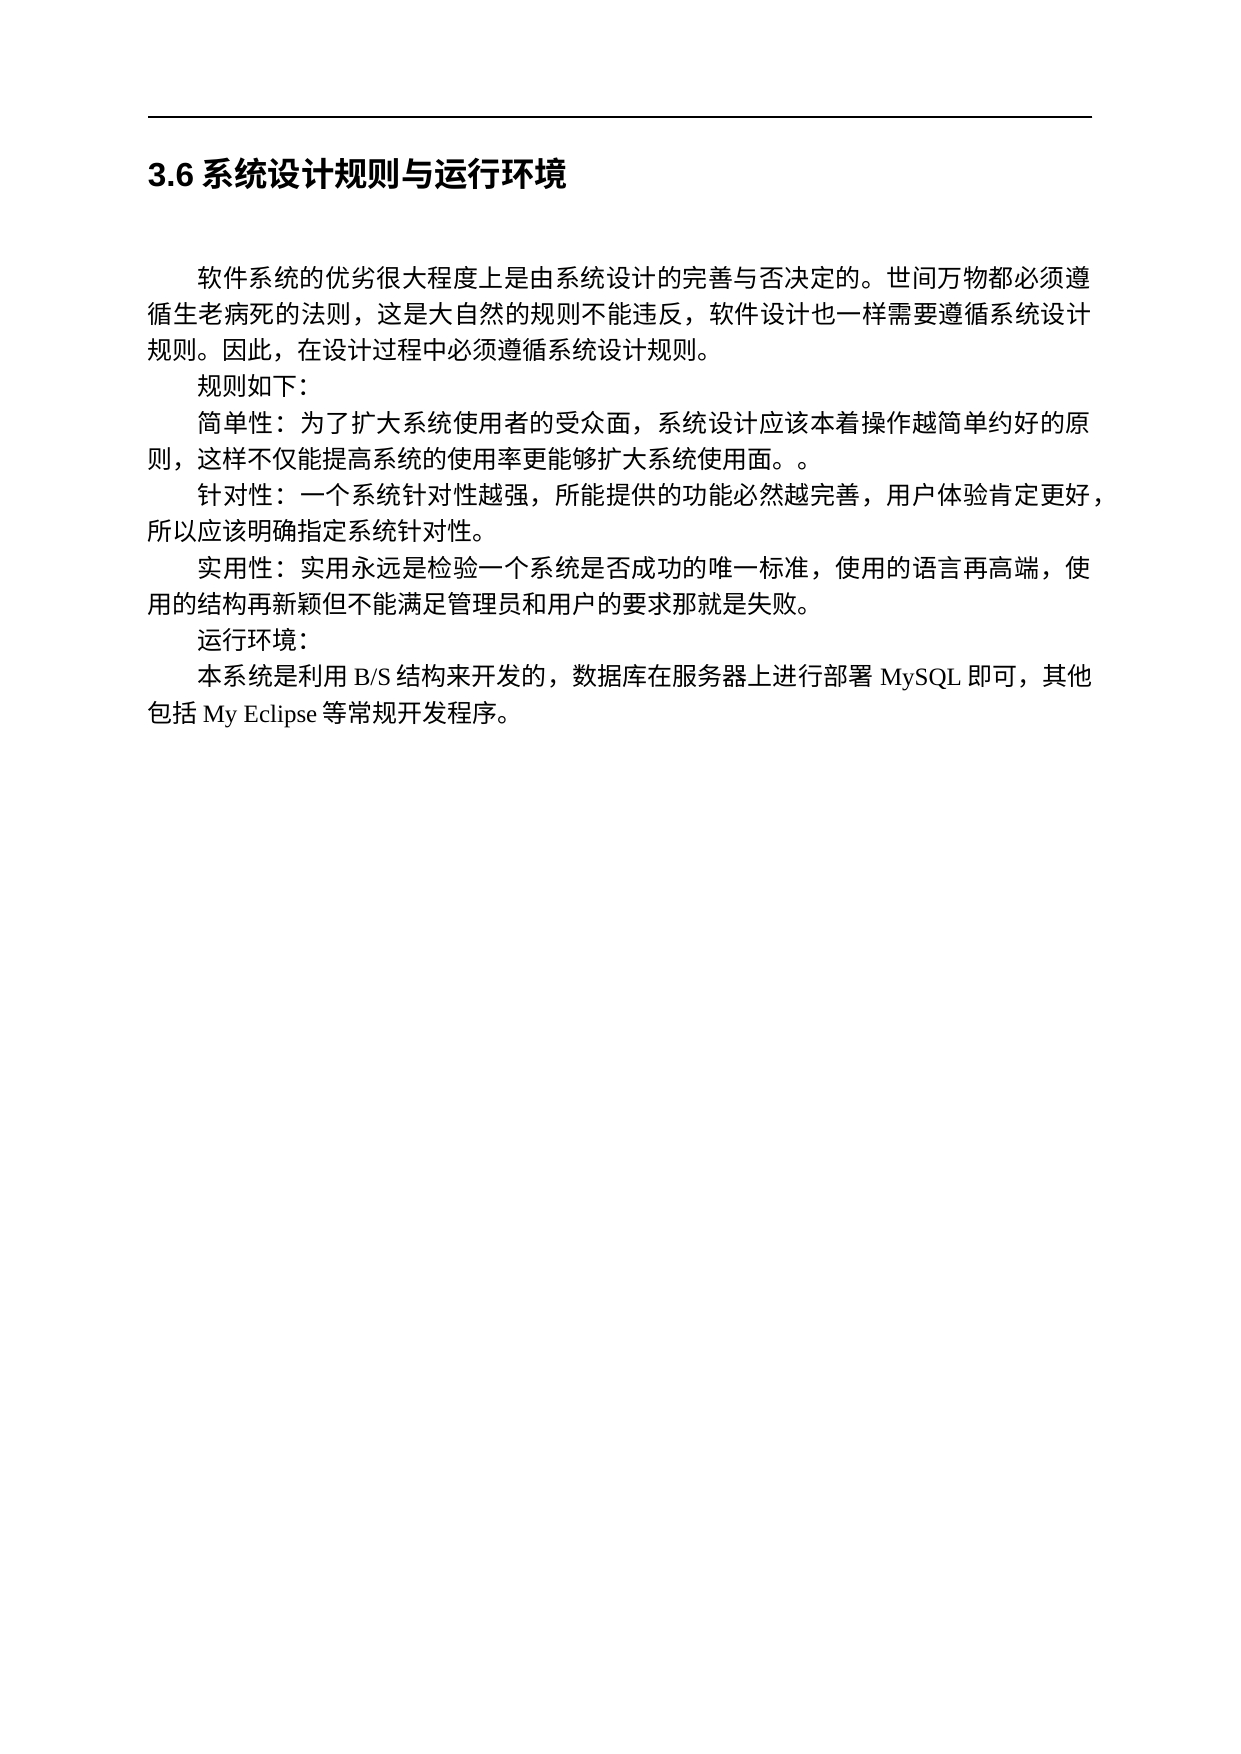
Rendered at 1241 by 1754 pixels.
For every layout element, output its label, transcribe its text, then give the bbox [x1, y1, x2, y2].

text 本系统是利用B/S结构来开发的，数据库在服务器上进行部署 MySQL即可，其他包括My Eclipse等常规开发程序。 [148, 657, 1092, 729]
text 针对性：一个系统针对性越强，所能提供的功能必然越完善，用户体验肯定更好，所以应该明确指定系统针对性。 [148, 476, 1092, 548]
text 实用性：实用永远是检验一个系统是否成功的唯一标准，使用的语言再高端，使用的结构再新颖但不能满足管理员和用户的要求那就是失败。 [148, 548, 1092, 621]
text 简单性：为了扩大系统使用者的受众面，系统设计应该本着操作越简单约好的原则，这样不仅能提高系统的使用率更能够扩大系统使用面。。 [148, 403, 1092, 476]
text 规则如下： [148, 367, 1092, 403]
text 软件系统的优劣很大程度上是由系统设计的完善与否决定的。世间万物都必须遵循生老病死的法则，这是大自然的规则不能违反，软件设计也一样需要遵循系统设计规则。因此，在设计过程中必须遵循系统设计规则。 [148, 258, 1092, 367]
text 运行环境： [148, 621, 1092, 657]
subtitle 3.6系统设计规则与运行环境 [148, 148, 1092, 196]
